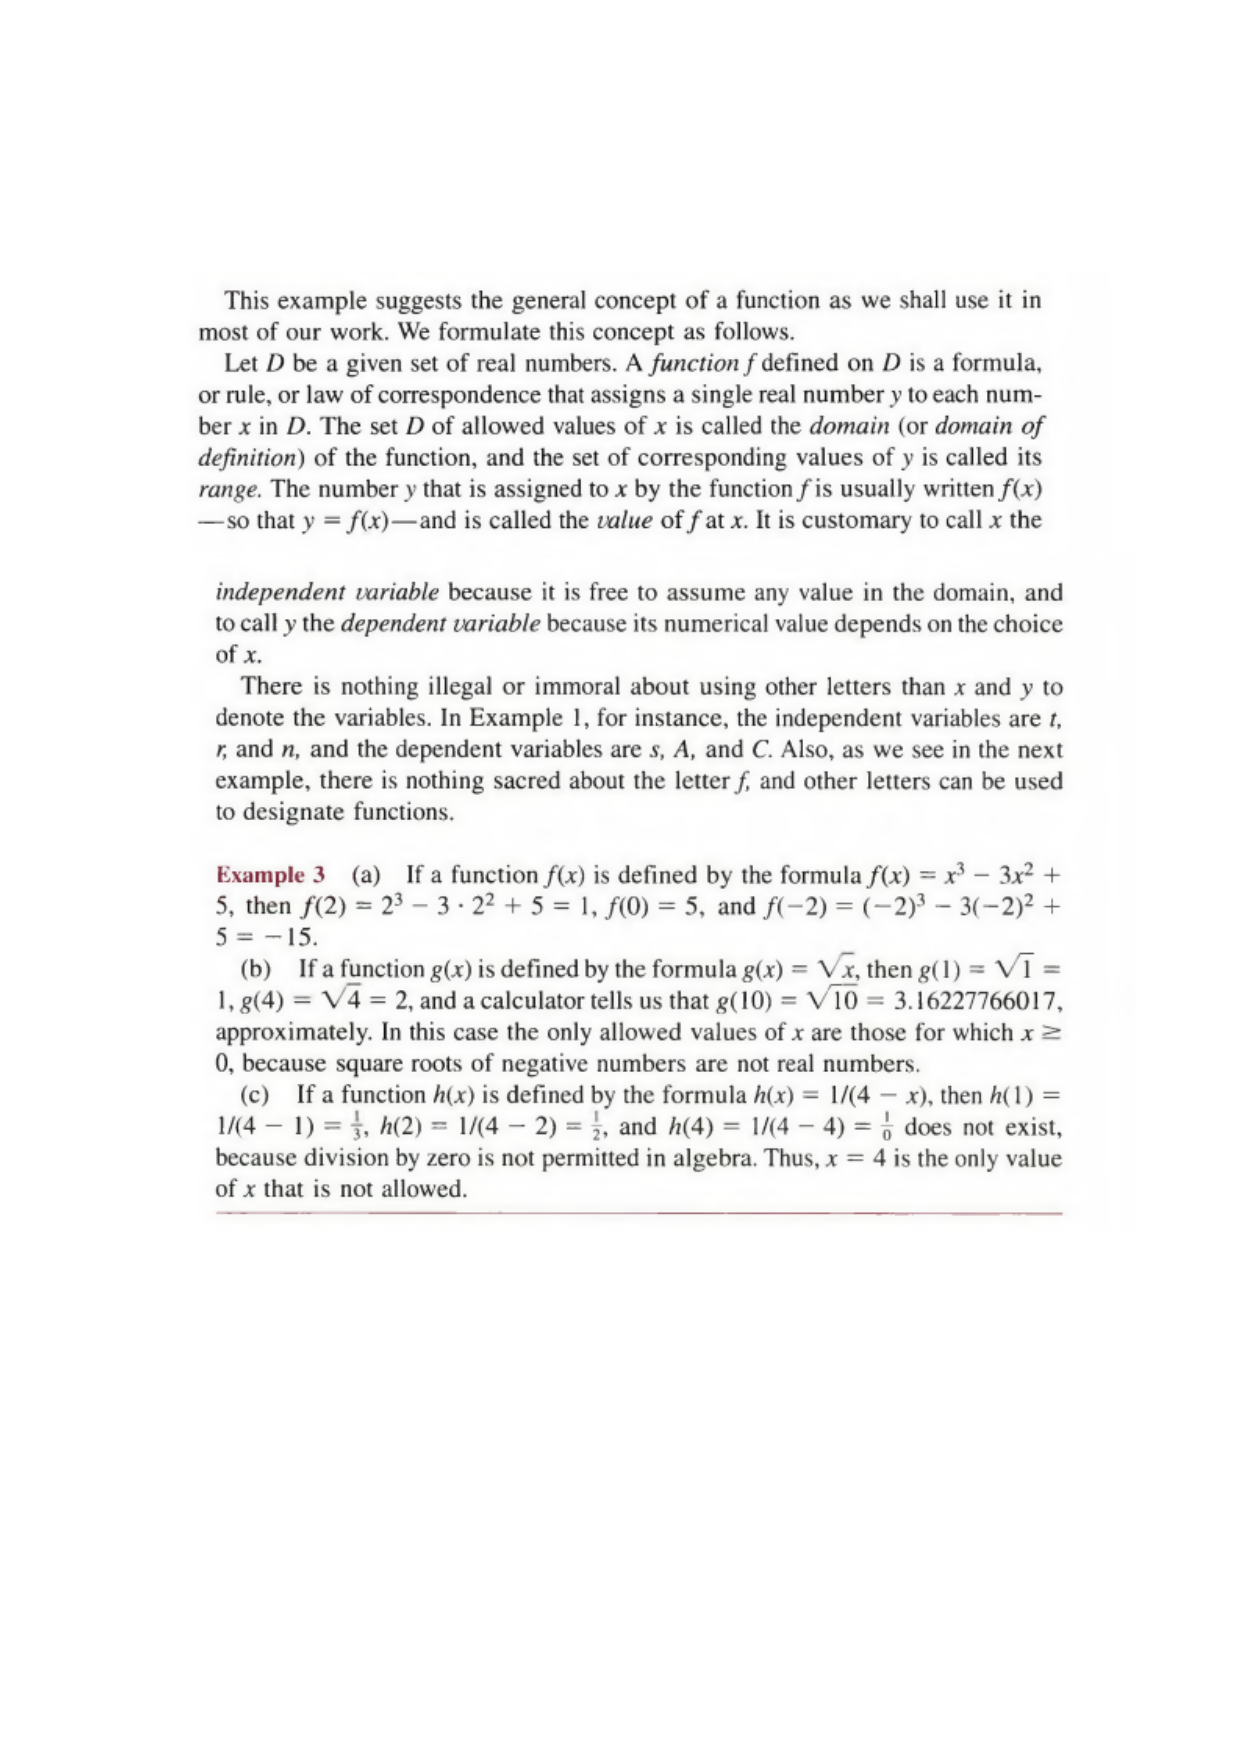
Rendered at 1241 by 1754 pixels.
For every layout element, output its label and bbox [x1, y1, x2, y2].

picture [187, 554, 1136, 1230]
picture [187, 272, 1119, 552]
